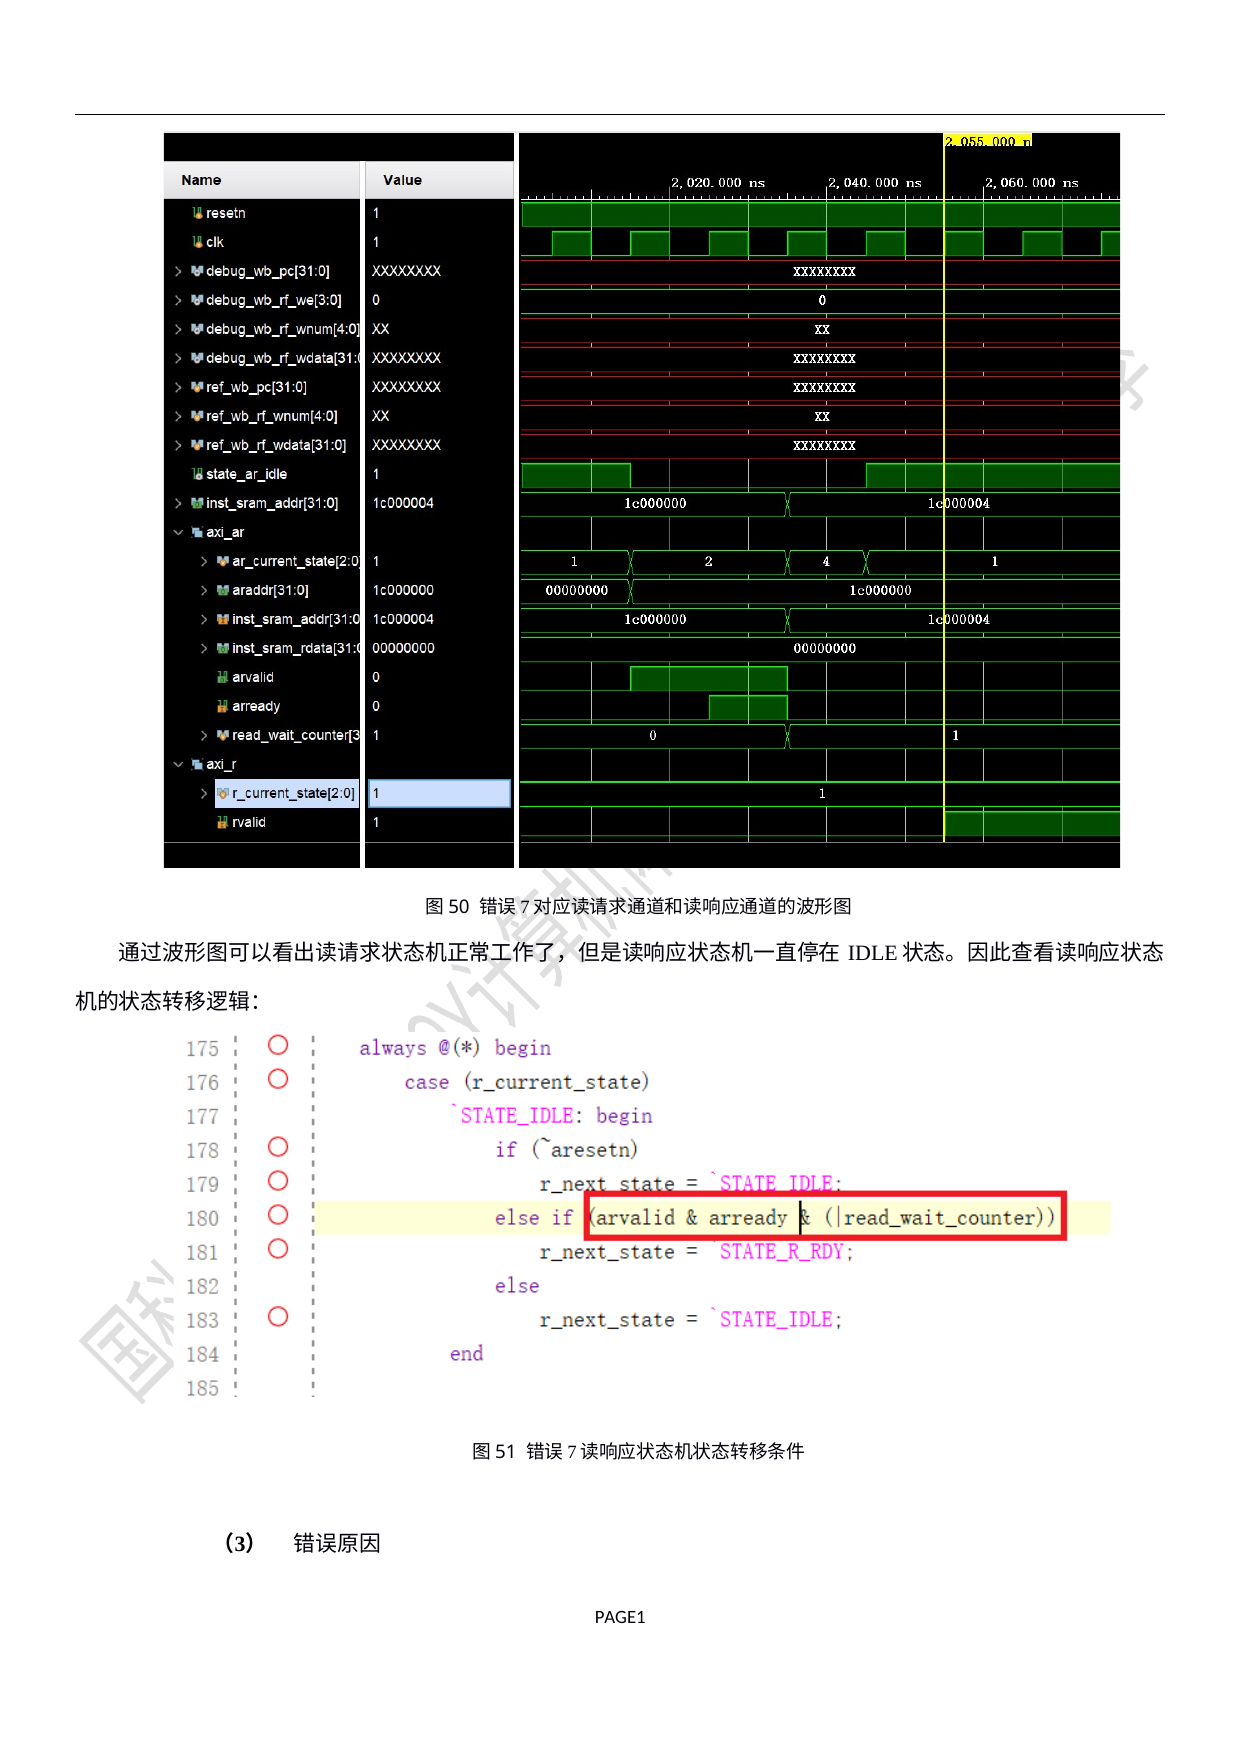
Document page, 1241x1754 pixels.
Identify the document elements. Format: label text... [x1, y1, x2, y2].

picture [173, 1032, 1111, 1397]
text 图51 错误7读响应状态机状态转移条件 [75, 1434, 1165, 1467]
text 图50 错误7对应读请求通道和读响应通道的波形图 [75, 889, 1165, 921]
picture [163, 128, 1121, 868]
list 错误原因 [212, 1526, 1165, 1558]
text 通过波形图可以看出读请求状态机正常工作了，但是读响应状态机一直停在IDLE状态。因此查看读响应状态机的状态转移逻辑： [75, 935, 1165, 1016]
